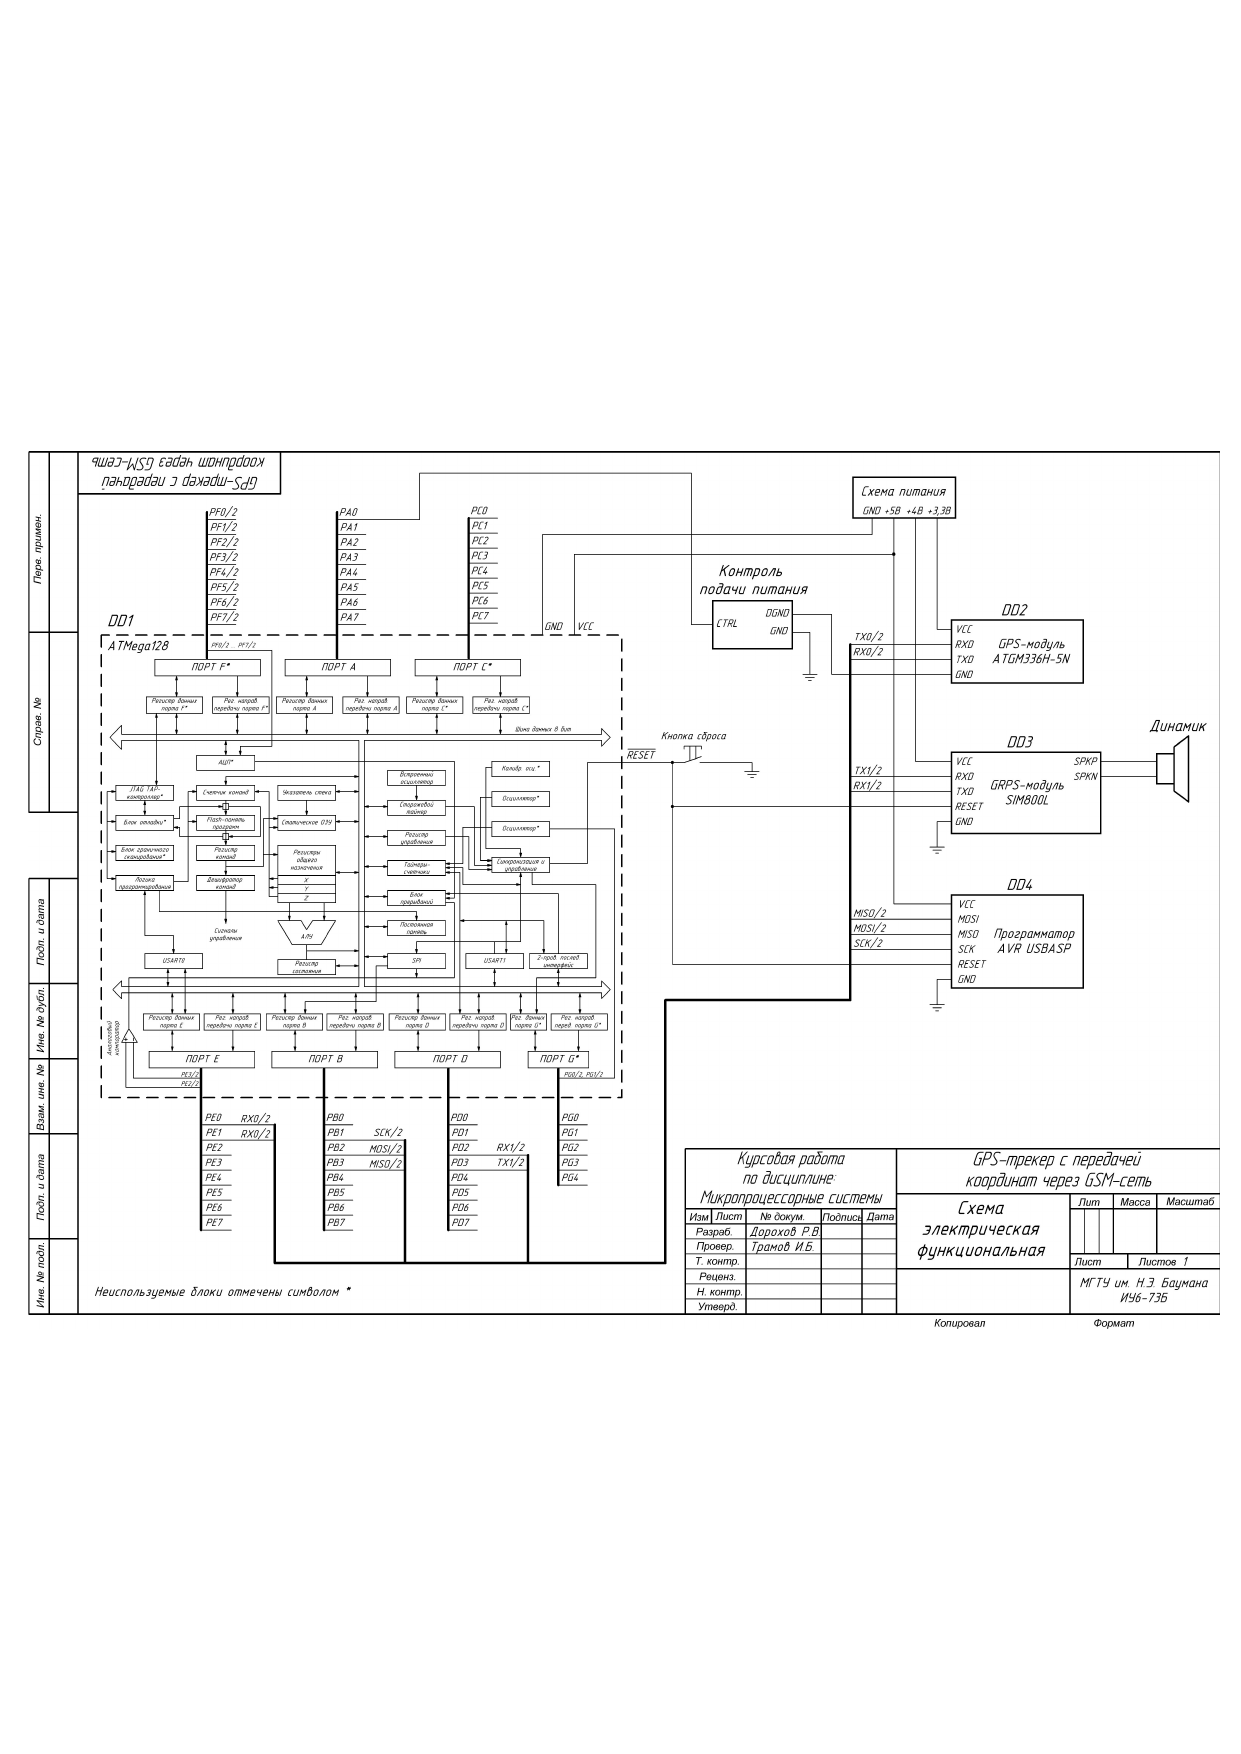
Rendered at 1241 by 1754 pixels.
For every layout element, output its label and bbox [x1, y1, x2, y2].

picture [28, 451, 1220, 1329]
